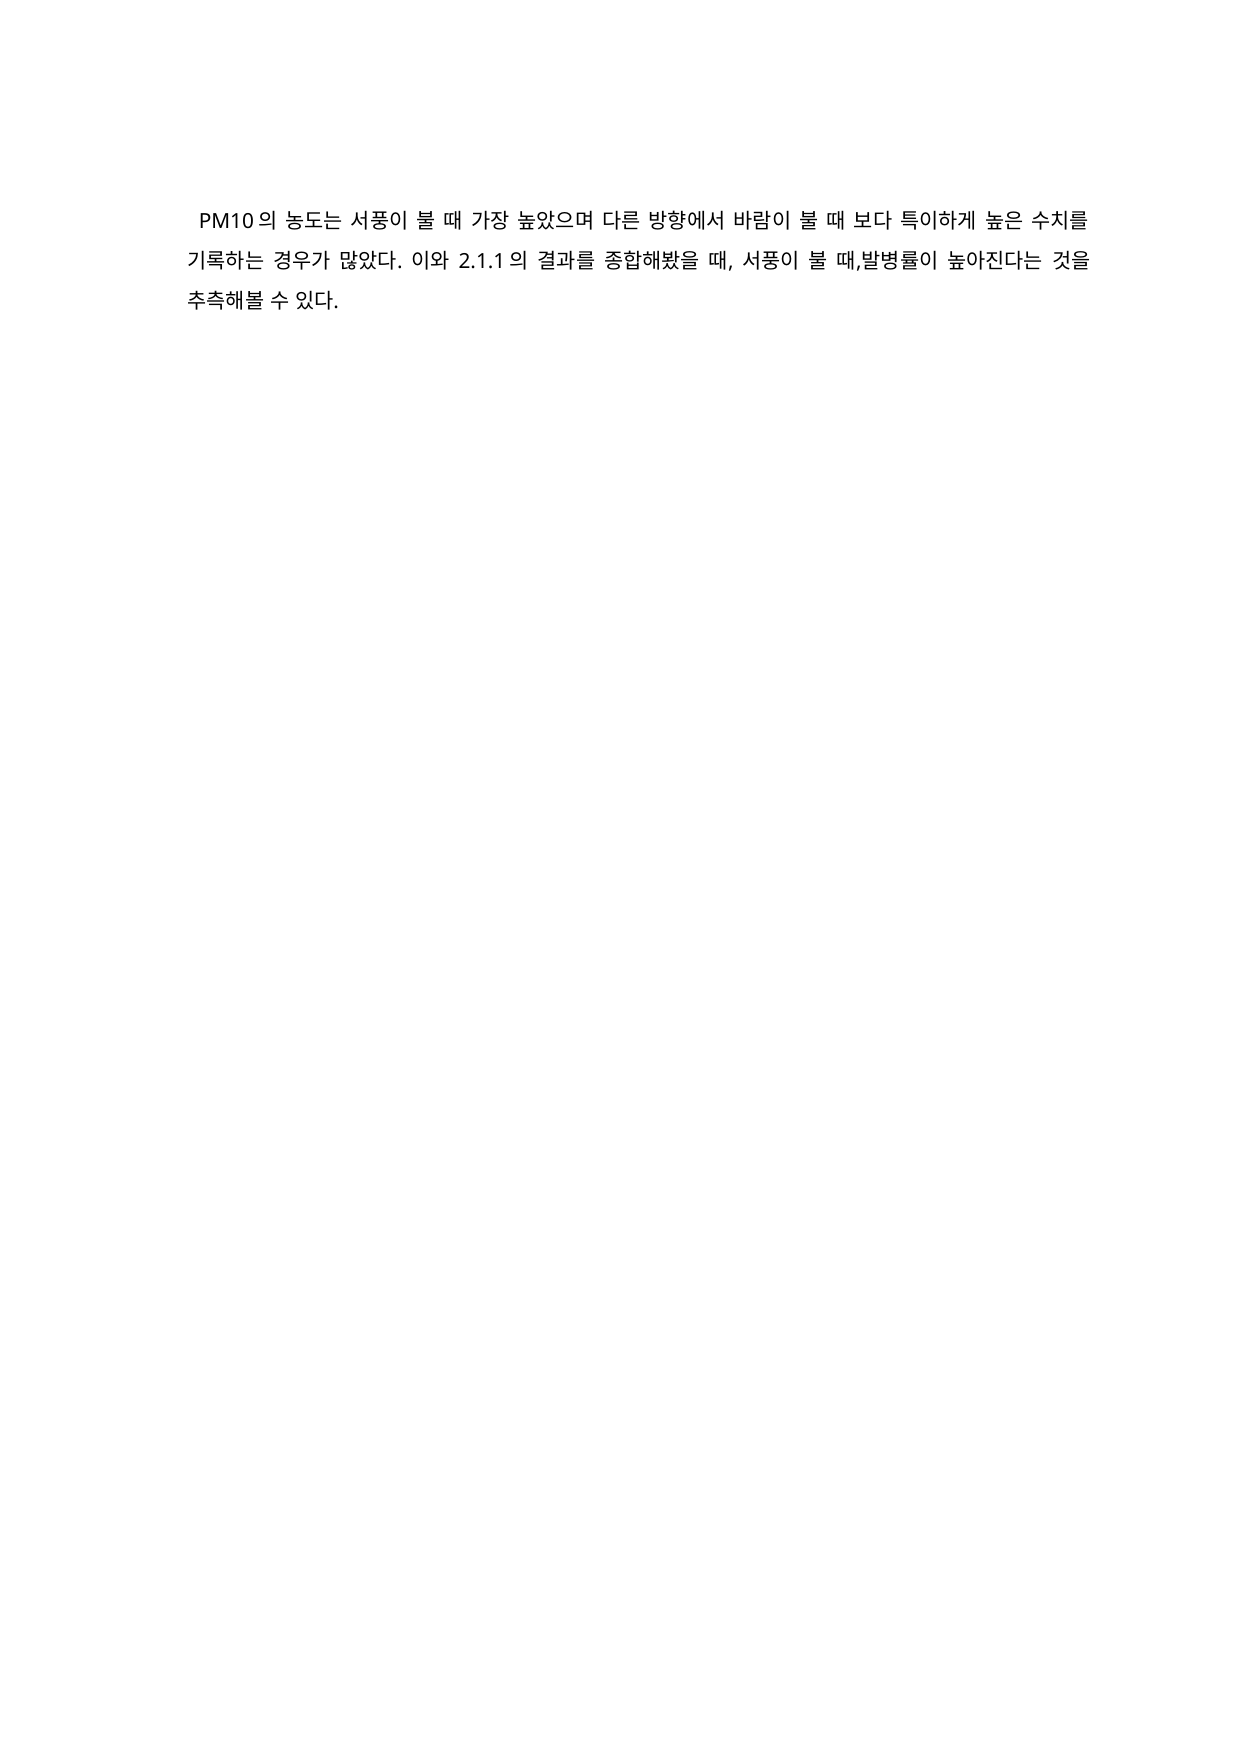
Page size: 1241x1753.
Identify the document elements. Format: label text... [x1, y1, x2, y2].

text PM10의 농도는 서풍이 불 때 가장 높았으며 다른 방향에서 바람이 불 때 보다 특이하게 높은 수치를 기록하는 경우가 많았다. 이와 2.1.1의 결과를 종합해봤을 때, 서풍이 불 때,발병률이 높아진다는 것을 추측해볼 수 있다. [187, 204, 1090, 314]
